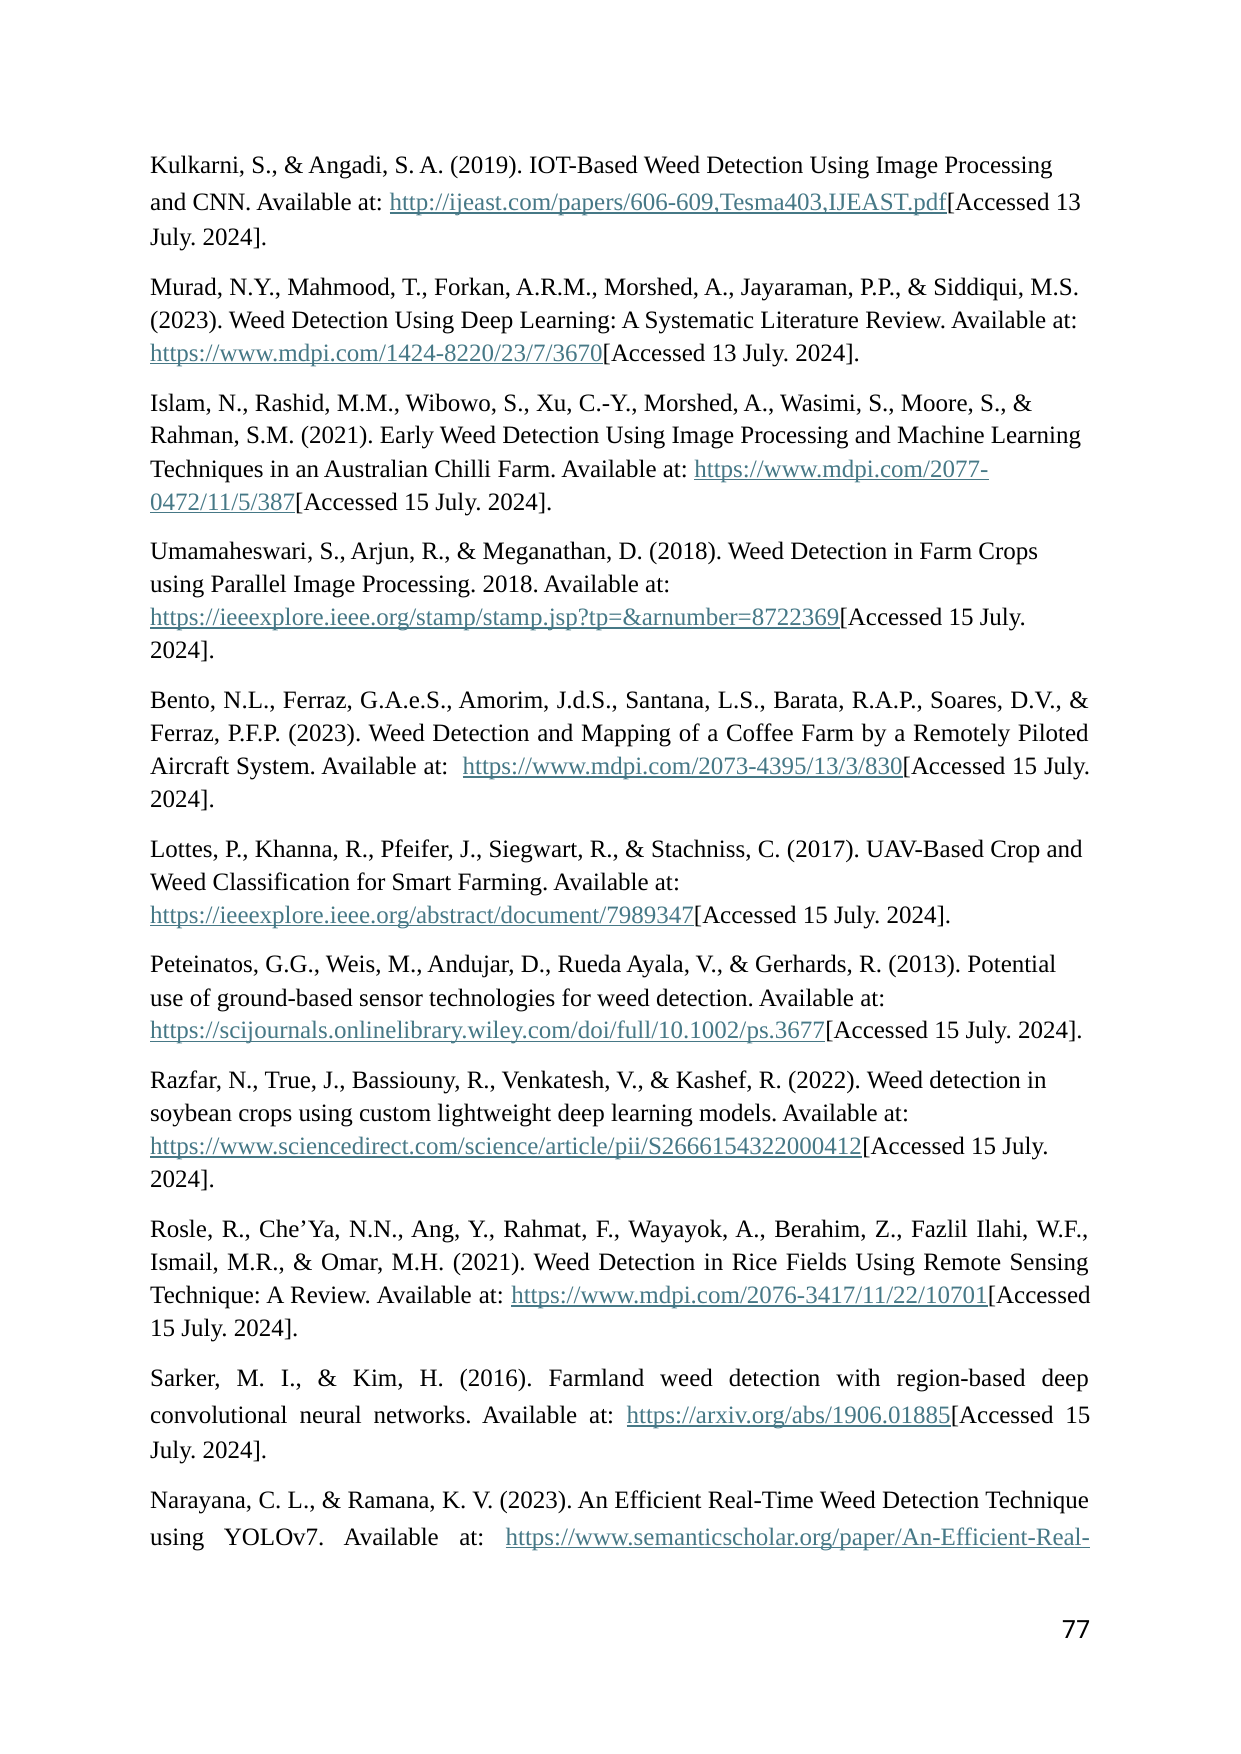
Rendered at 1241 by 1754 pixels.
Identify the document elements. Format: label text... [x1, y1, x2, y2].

text Bento, N.L., Ferraz, G.A.e.S., Amorim, J.d.S., Santana, L.S., Barata, R.A.P., Soares, D.V., & Ferraz, P.F.P. (2023). Weed Detection and Mapping of a Coffee Farm by a Remotely Piloted Aircraft System. Available at: https://www.mdpi.com/2073-4395/13/3/830[Accessed 15 July. 2024]. [150, 685, 1090, 813]
text Peteinatos, G.G., Weis, M., Andujar, D., Rueda Ayala, V., & Gerhards, R. (2013). Potential use of ground-based sensor technologies for weed detection. Available at: https://scijournals.onlinelibrary.wiley.com/doi/full/10.1002/ps.3677[Accessed 15 July. 2024]. [150, 949, 1090, 1044]
text Islam, N., Rashid, M.M., Wibowo, S., Xu, C.-Y., Morshed, A., Wasimi, S., Moore, S., & Rahman, S.M. (2021). Early Weed Detection Using Image Processing and Machine Learning Techniques in an Australian Chilli Farm. Available at: https://www.mdpi.com/2077-0472/11/5/387[Accessed 15 July. 2024]. [150, 388, 1090, 515]
text Razfar, N., True, J., Bassiouny, R., Venkatesh, V., & Kashef, R. (2022). Weed detection in soybean crops using custom lightweight deep learning models. Available at: https://www.sciencedirect.com/science/article/pii/S2666154322000412[Accessed 15 July. 2024]. [150, 1065, 1090, 1193]
text Sarker, M. I., & Kim, H. (2016). Farmland weed detection with region-based deep convolutional neural networks. Available at: https://arxiv.org/abs/1906.01885[Accessed 15 July. 2024]. [150, 1363, 1090, 1464]
text Rosle, R., Che’Ya, N.N., Ang, Y., Rahmat, F., Wayayok, A., Berahim, Z., Fazlil Ilahi, W.F., Ismail, M.R., & Omar, M.H. (2021). Weed Detection in Rice Fields Using Remote Sensing Technique: A Review. Available at: https://www.mdpi.com/2076-3417/11/22/10701[Accessed 15 July. 2024]. [150, 1214, 1090, 1342]
text Murad, N.Y., Mahmood, T., Forkan, A.R.M., Morshed, A., Jayaraman, P.P., & Siddiqui, M.S. (2023). Weed Detection Using Deep Learning: A Systematic Literature Review. Available at: https://www.mdpi.com/1424-8220/23/7/3670[Accessed 13 July. 2024]. [150, 272, 1090, 367]
text Umamaheswari, S., Arjun, R., & Meganathan, D. (2018). Weed Detection in Farm Crops using Parallel Image Processing. 2018. Available at: https://ieeexplore.ieee.org/stamp/stamp.jsp?tp=&arnumber=8722369[Accessed 15 July. 2024]. [150, 536, 1090, 664]
text Lottes, P., Khanna, R., Pfeifer, J., Siegwart, R., & Stachniss, C. (2017). UAV-Based Crop and Weed Classification for Smart Farming. Available at: https://ieeexplore.ieee.org/abstract/document/7989347[Accessed 15 July. 2024]. [150, 834, 1090, 929]
text Kulkarni, S., & Angadi, S. A. (2019). IOT-Based Weed Detection Using Image Processing and CNN. Available at: http://ijeast.com/papers/606-609,Tesma403,IJEAST.pdf[Accessed 13 July. 2024]. [150, 150, 1090, 251]
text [150, 1485, 1090, 1553]
